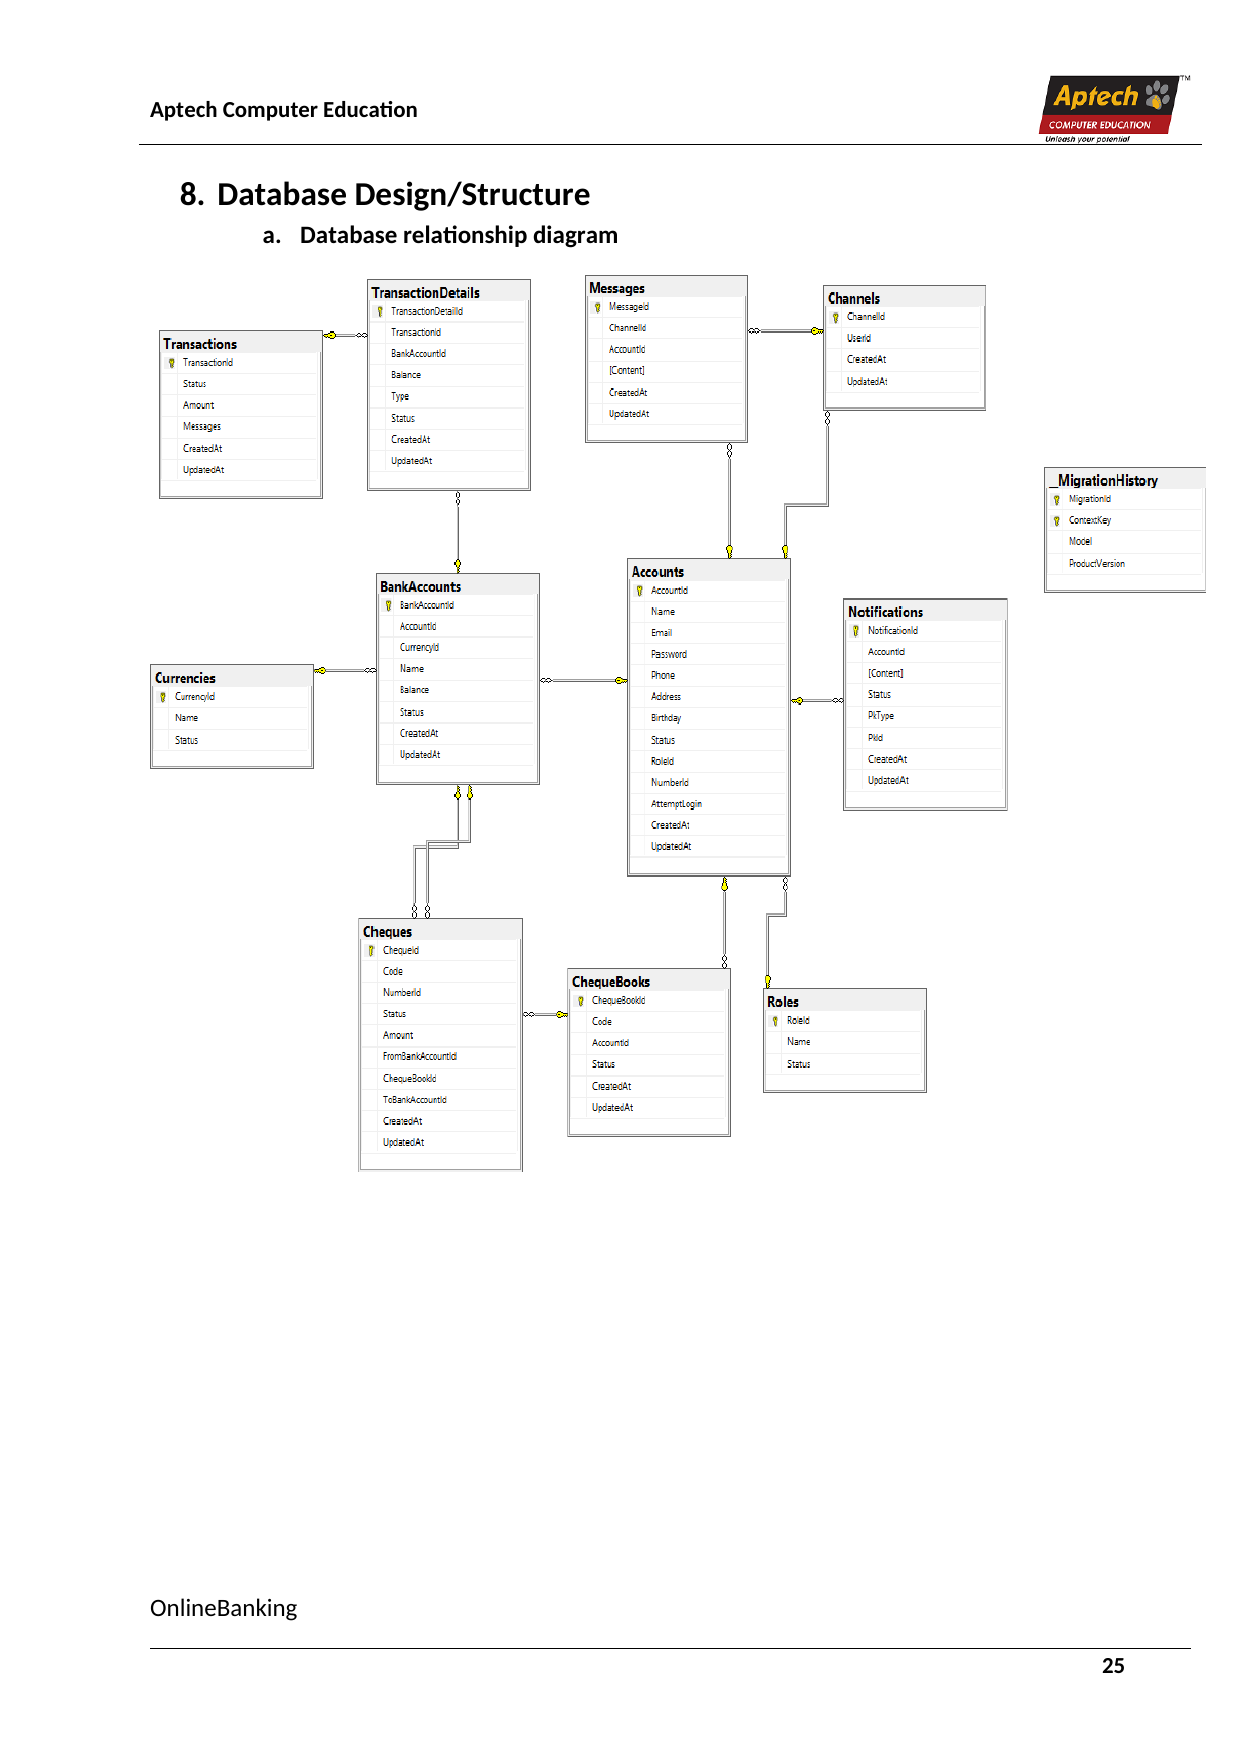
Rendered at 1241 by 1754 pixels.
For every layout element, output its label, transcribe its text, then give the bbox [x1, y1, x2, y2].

list Database Design/Structure [179, 173, 1191, 213]
picture [150, 275, 1206, 1172]
picture [1037, 75, 1191, 144]
list Database relationship diagram [262, 219, 1191, 250]
